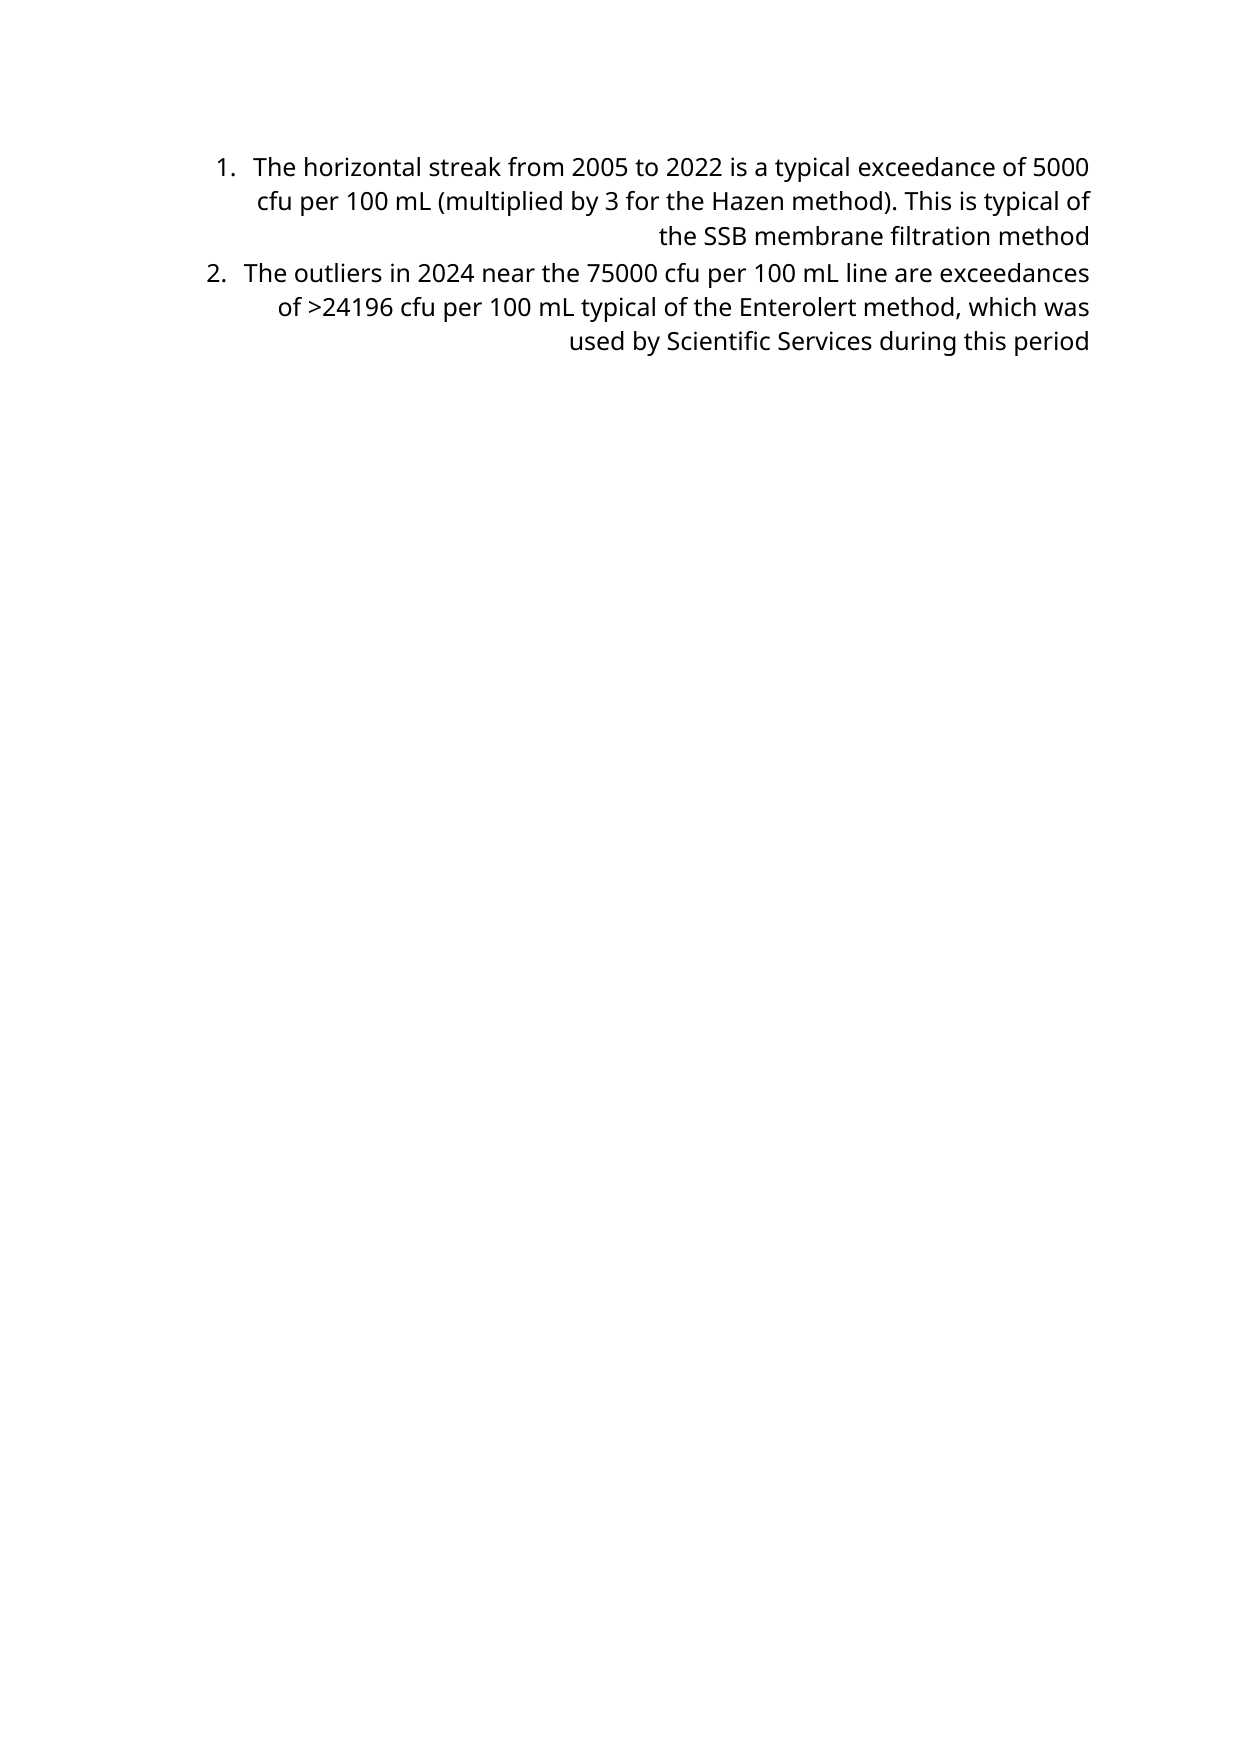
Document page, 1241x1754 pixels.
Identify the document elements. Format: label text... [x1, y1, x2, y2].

list The horizontal streak from 2005 to 2022 is a typical exceedance of 5000 cfu per 100 mL (multiplied by 3 for the Hazen method). This is typical of the SSB membrane filtration method [187, 150, 1090, 252]
list The outliers in 2024 near the 75000 cfu per 100 mL line are exceedances of >24196 cfu per 100 mL typical of the Enterolert method, which was used by Scientific Services during this period [187, 256, 1090, 358]
